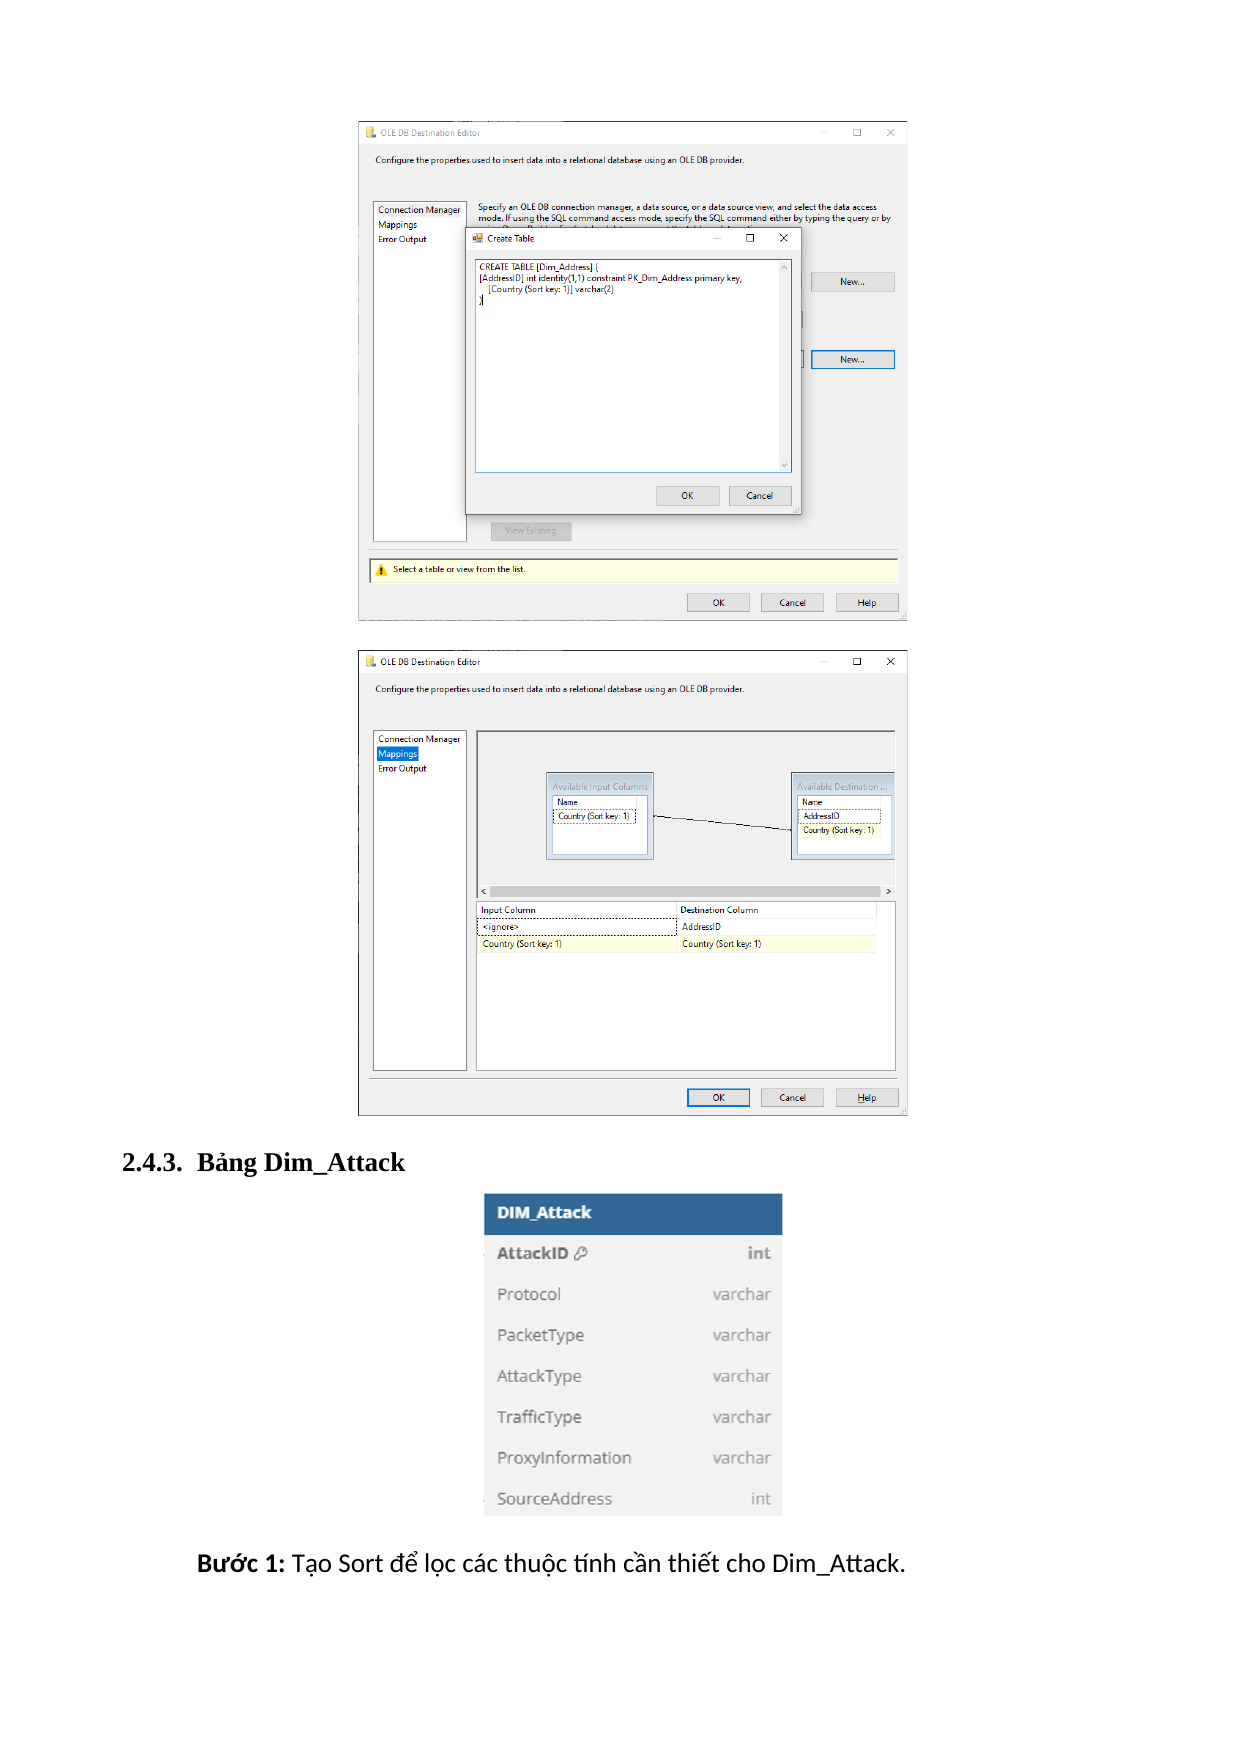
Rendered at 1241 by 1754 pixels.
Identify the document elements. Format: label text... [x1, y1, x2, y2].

picture [483, 1193, 783, 1516]
picture [358, 650, 908, 1116]
text Bước 1: Tạo Sort để lọc các thuộc tính cần thiết cho Dim_Attack. [122, 1547, 1144, 1580]
subtitle Bảng Dim_Attack [122, 1146, 1144, 1177]
picture [358, 121, 908, 621]
